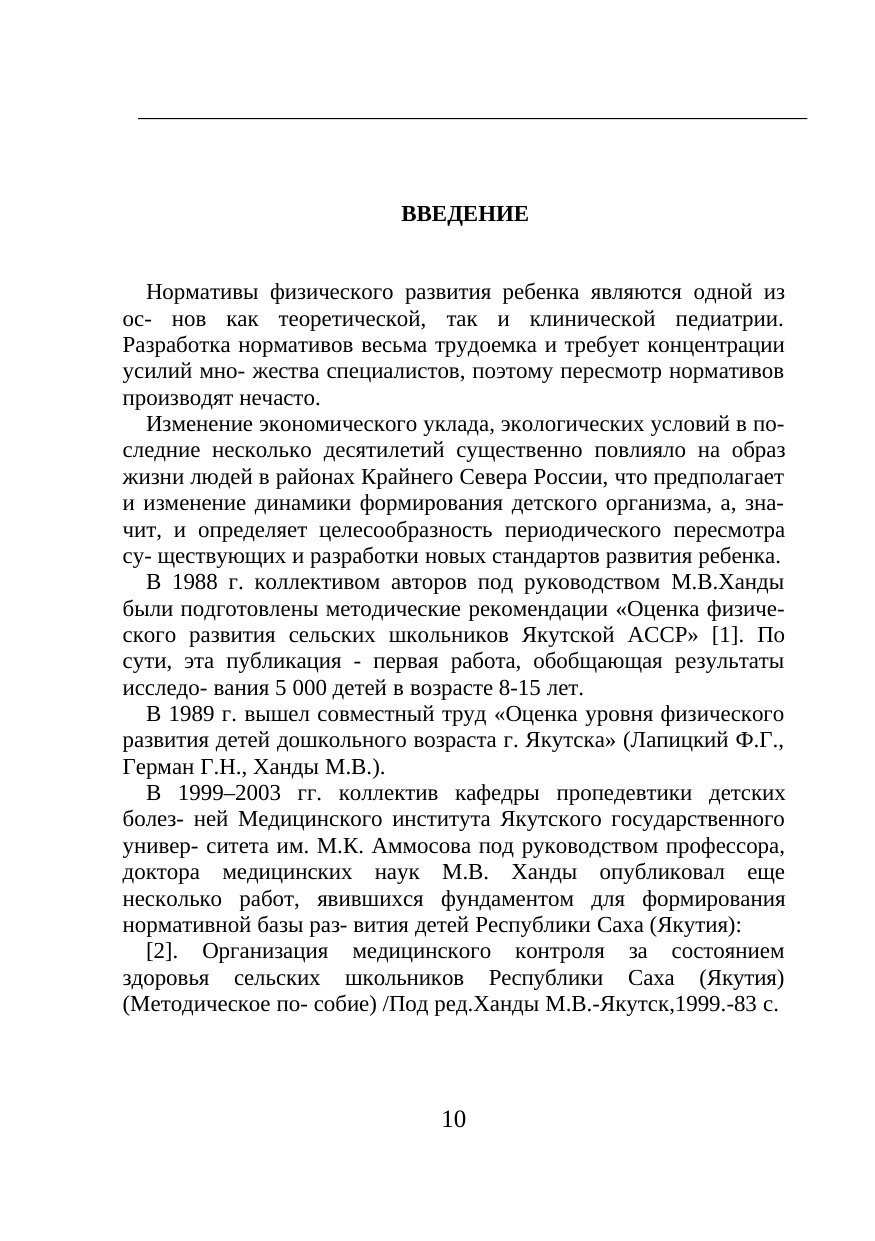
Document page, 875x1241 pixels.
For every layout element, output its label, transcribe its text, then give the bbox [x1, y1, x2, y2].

text [2]. Организация медицинского контроля за состоянием здоровья сельских школьников Республики Саха (Якутия) (Методическое по- собие) /Под ред.Ханды М.В.-Якутск,1999.-83 с. [122, 937, 784, 1016]
subtitle 10 [198, 1104, 709, 1133]
subtitle ВВЕДЕНИЕ [199, 200, 731, 226]
text В 1999–2003 гг. коллектив кафедры пропедевтики детских болез- ней Медицинского института Якутского государственного универ- ситета им. М.К. Аммосова под руководством профессора, доктора медицинских наук М.В. Ханды опубликовал еще несколько работ, явившихся фундаментом для формирования нормативной базы раз- вития детей Республики Саха (Якутия): [122, 779, 786, 937]
text Нормативы физического развития ребенка являются одной из ос- нов как теоретической, так и клинической педиатрии. Разработка нормативов весьма трудоемка и требует концентрации усилий мно- жества специалистов, поэтому пересмотр нормативов производят нечасто. [122, 278, 785, 410]
text В 1988 г. коллективом авторов под руководством М.В.Ханды были подготовлены методические рекомендации «Оценка физиче- ского развития сельских школьников Якутской АССР» [1]. По сути, эта публикация - первая работа, обобщающая результаты исследо- вания 5 000 детей в возрасте 8-15 лет. [122, 568, 785, 700]
text Изменение экономического уклада, экологических условий в по- следние несколько десятилетий существенно повлияло на образ жизни людей в районах Крайнего Севера России, что предполагает и изменение динамики формирования детского организма, а, зна- чит, и определяет целесообразность периодического пересмотра су- ществующих и разработки новых стандартов развития ребенка. [122, 410, 785, 568]
text В 1989 г. вышел совместный труд «Оценка уровня физического развития детей дошкольного возраста г. Якутска» (Лапицкий Ф.Г., Герман Г.Н., Ханды М.В.). [122, 700, 785, 779]
